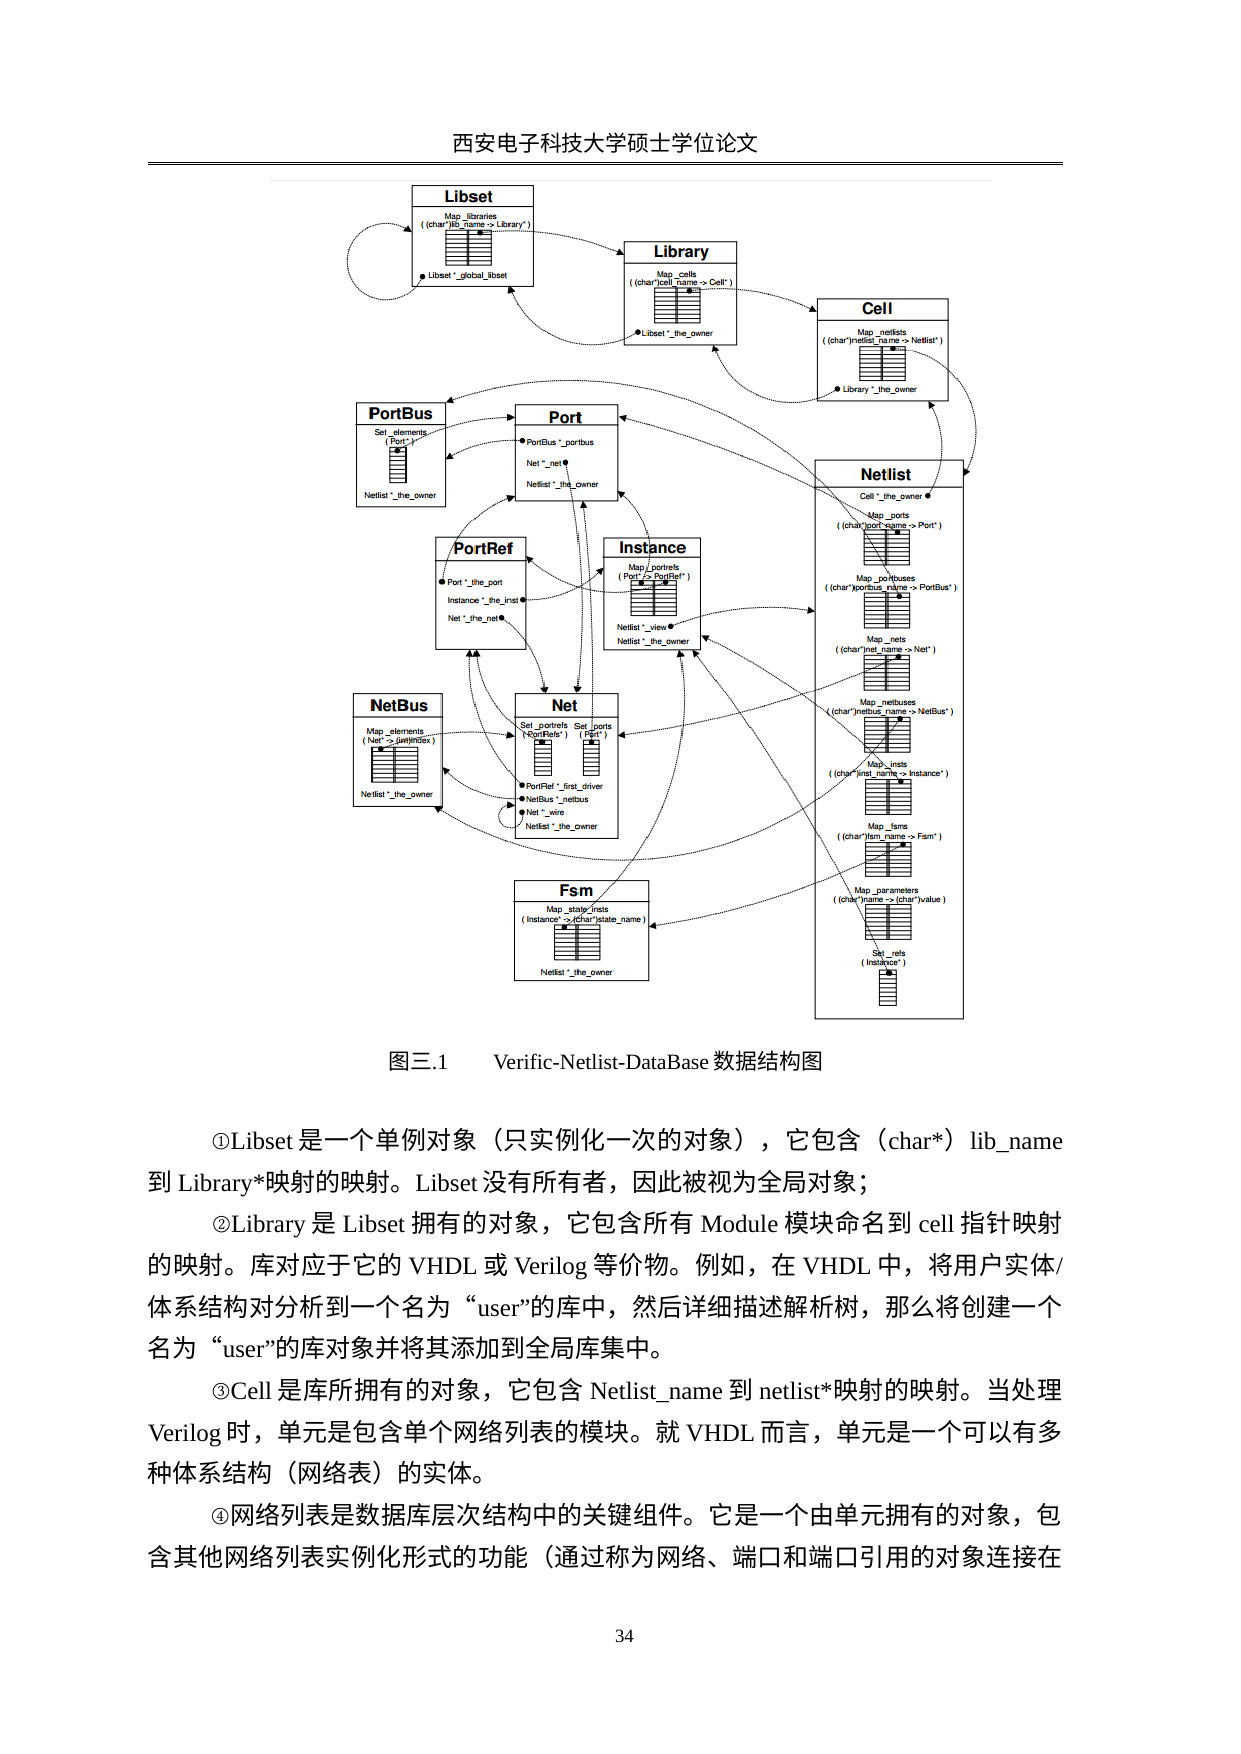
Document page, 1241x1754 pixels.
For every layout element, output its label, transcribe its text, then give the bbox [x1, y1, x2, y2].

text ①Libset是一个单例对象（只实例化一次的对象），它包含（char*）lib_name到Library*映射的映射。Libset没有所有者，因此被视为全局对象； [148, 1116, 1063, 1199]
text ②Library是Libset拥有的对象，它包含所有Module模块命名到cell指针映射的映射。库对应于它的VHDL或Verilog等价物。例如，在VHDL中，将用户实体/体系结构对分析到一个名为“user”的库中，然后详细描述解析树，那么将创建一个名为“user”的库对象并将其添加到全局库集中。 [148, 1199, 1063, 1366]
picture [269, 180, 992, 1032]
text ④网络列表是数据库层次结构中的关键组件。它是一个由单元拥有的对象，包含其他网络列表实例化形式的功能（通过称为网络、端口和端口引用的对象连接在一起）。它还包含一组自身正在实例化的引用（从其他网络列表中）。 [148, 1491, 1063, 1574]
text ③Cell是库所拥有的对象，它包含Netlist_name到netlist*映射的映射。当处理Verilog时，单元是包含单个网络列表的模块。就VHDL而言，单元是一个可以有多种体系结构（网络表）的实体。 [148, 1366, 1063, 1491]
text Verific-Netlist-DataBase数据结构图 [148, 1044, 1063, 1075]
